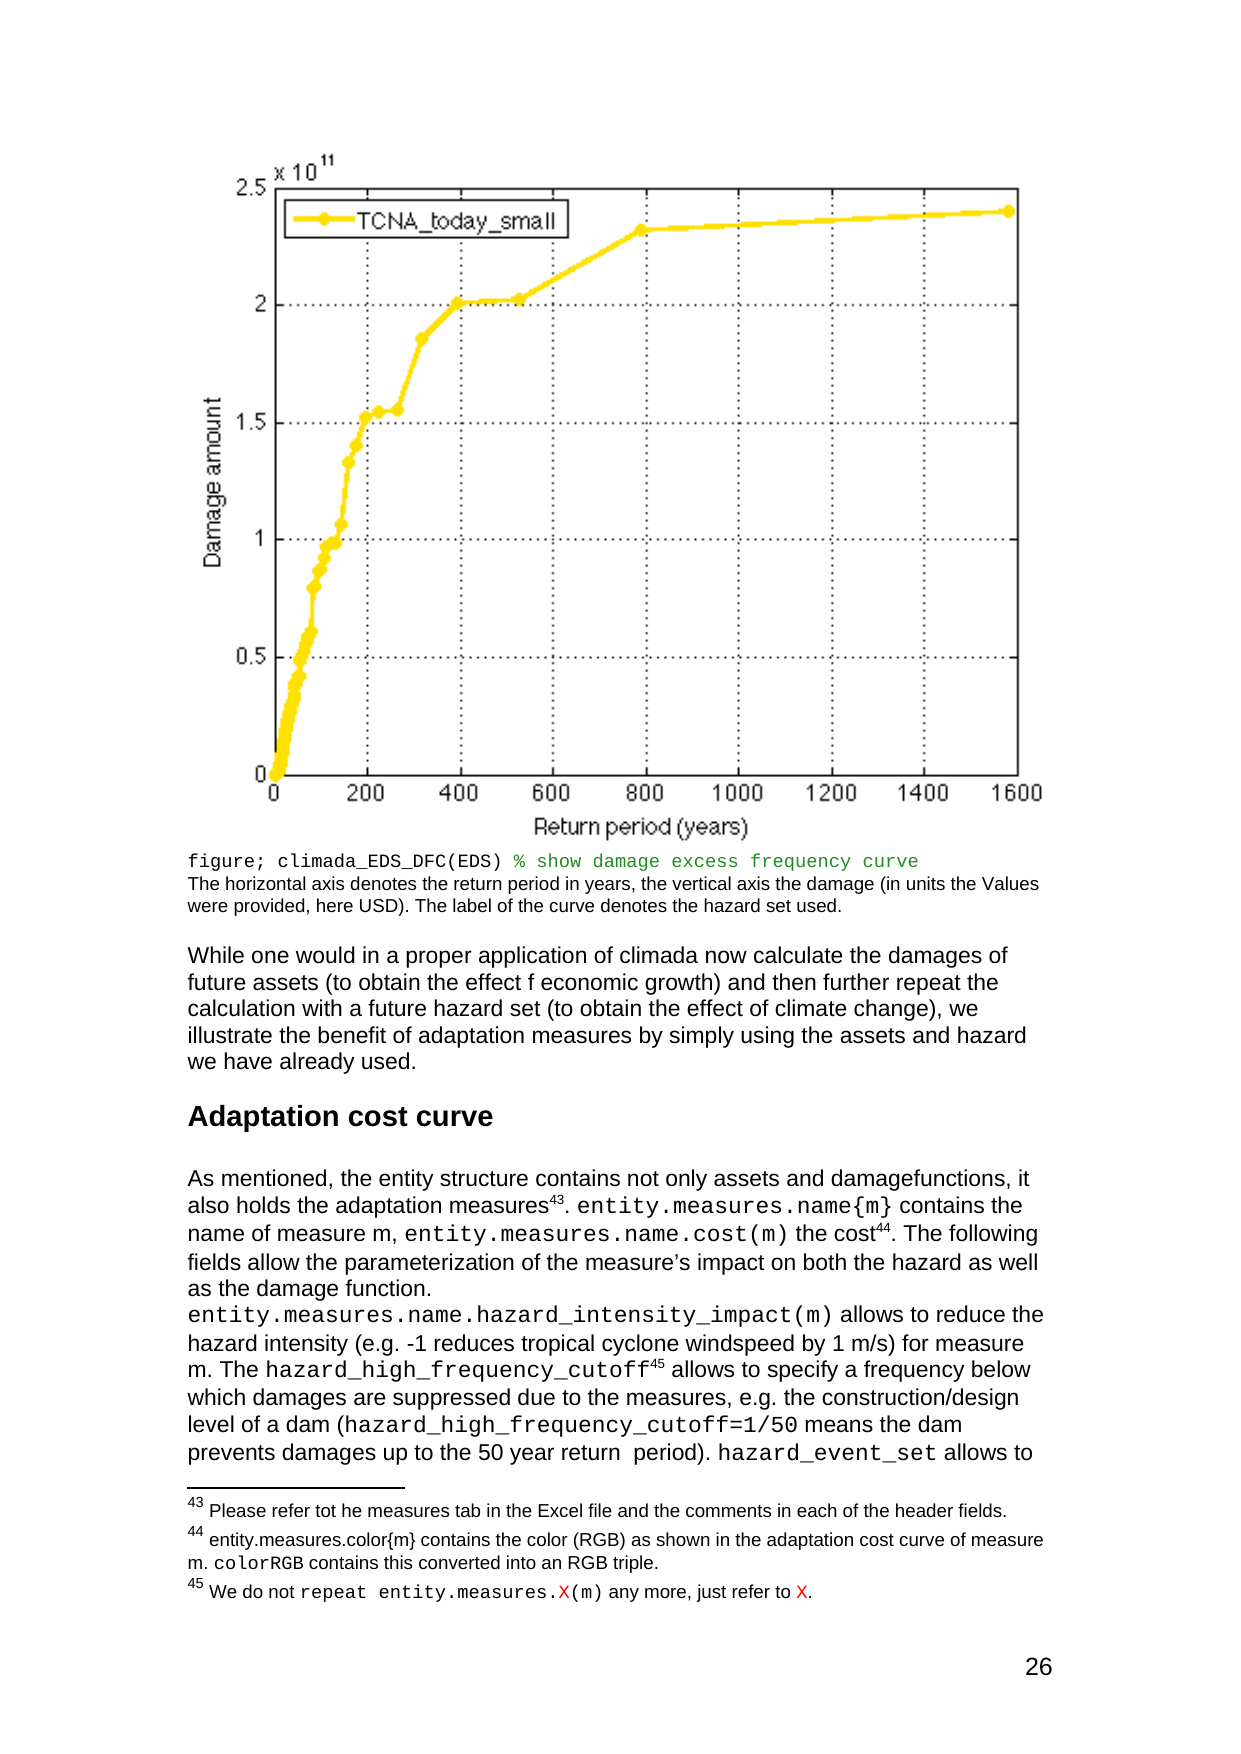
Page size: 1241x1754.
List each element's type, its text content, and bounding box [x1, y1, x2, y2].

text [187, 1165, 1053, 1467]
picture [187, 150, 1053, 852]
text figure; climada_EDS_DFC(EDS) % show damage excess frequency curve The horizontal axis denotes the return period in years, the vertical axis the damage (in units the Values were provided, here USD). The label of the curve denotes the hazard set used. [187, 852, 1053, 916]
subtitle Adaptation cost curve [187, 1099, 1053, 1133]
text While one would in a proper application of climada now calculate the damages of future assets (to obtain the effect f economic growth) and then further repeat the calculation with a future hazard set (to obtain the effect of climate change), we illustrate the benefit of adaptation measures by simply using the assets and hazard we have already used. [187, 942, 1053, 1074]
